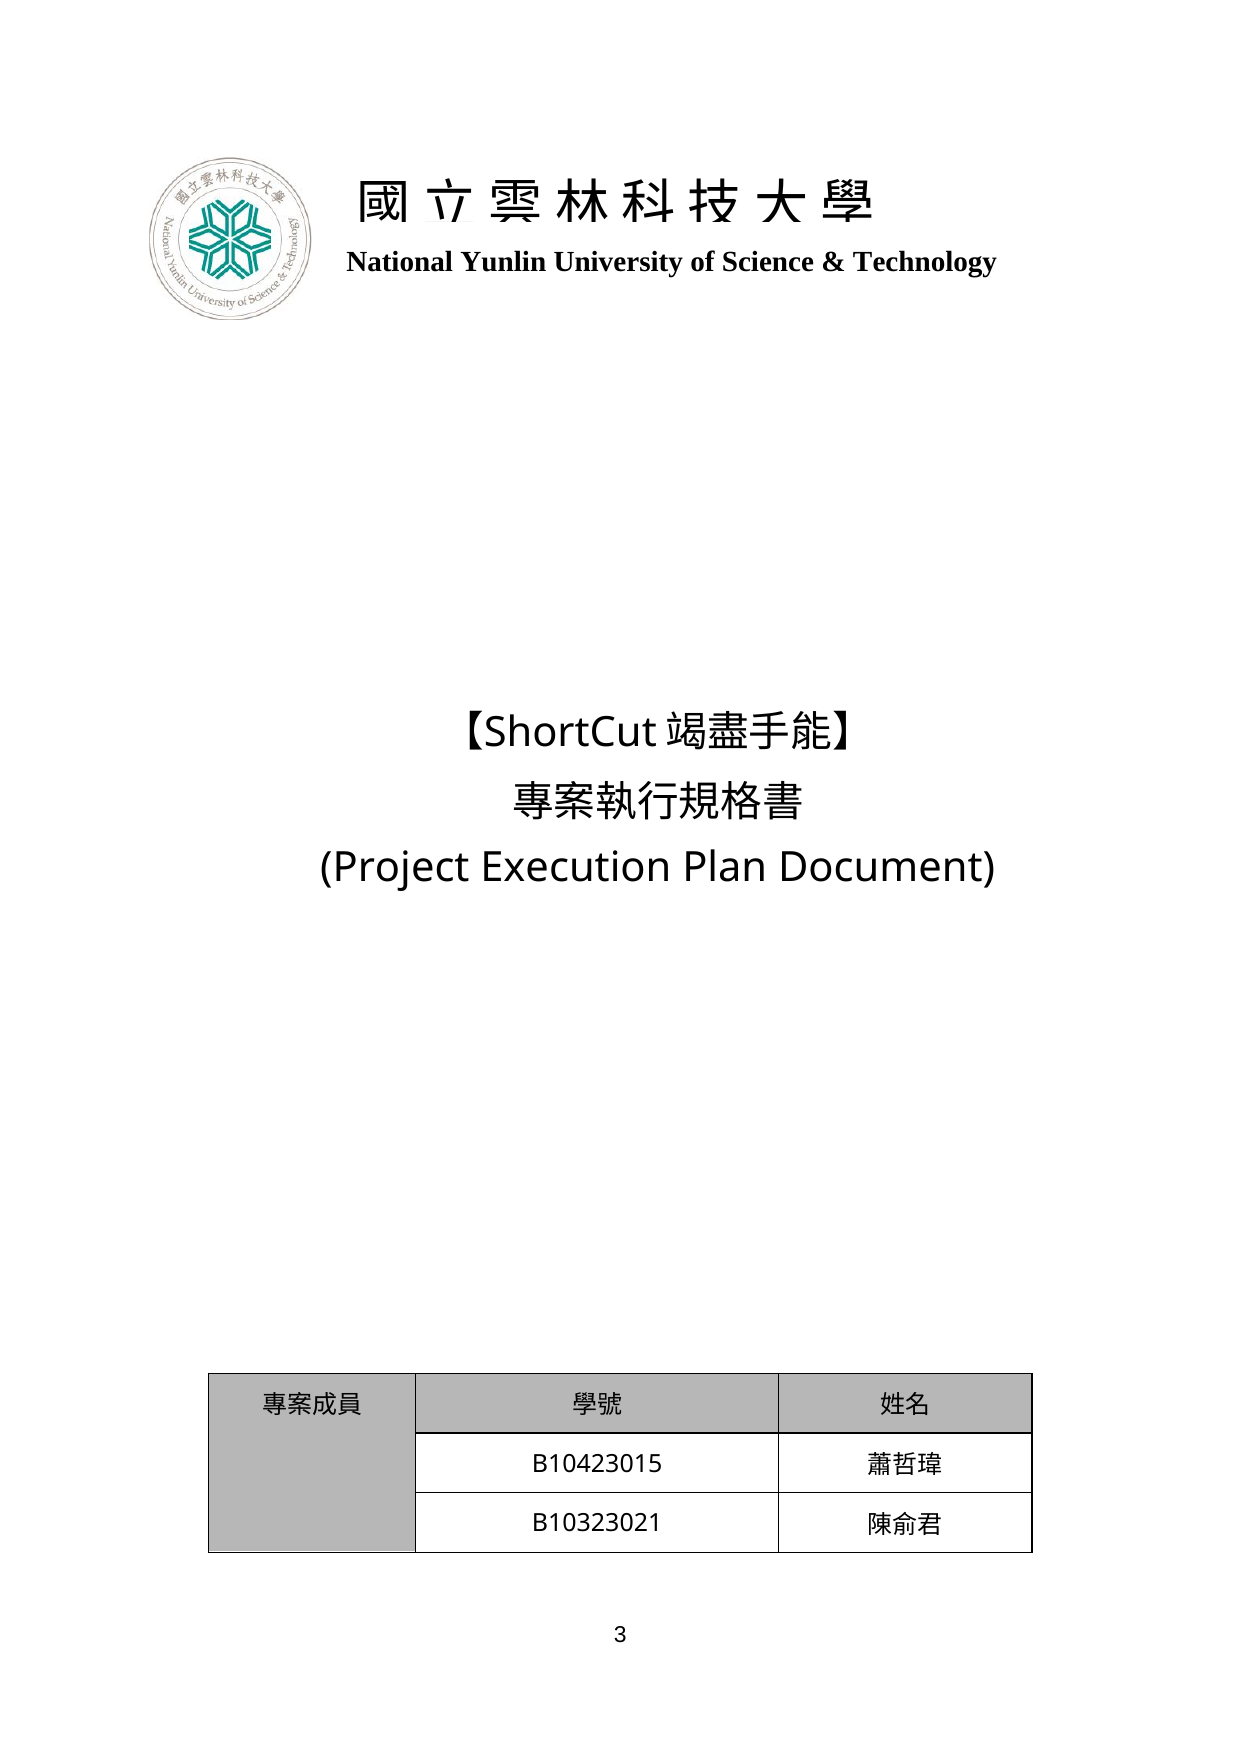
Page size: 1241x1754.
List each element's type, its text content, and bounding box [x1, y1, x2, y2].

table_header [139, 1333, 1102, 1553]
picture [149, 157, 312, 320]
text 專案執行規格書 [112, 768, 1128, 828]
text 【ShortCut竭盡手能】 [112, 698, 1128, 759]
text (Project Execution Plan Document) [112, 837, 1128, 894]
